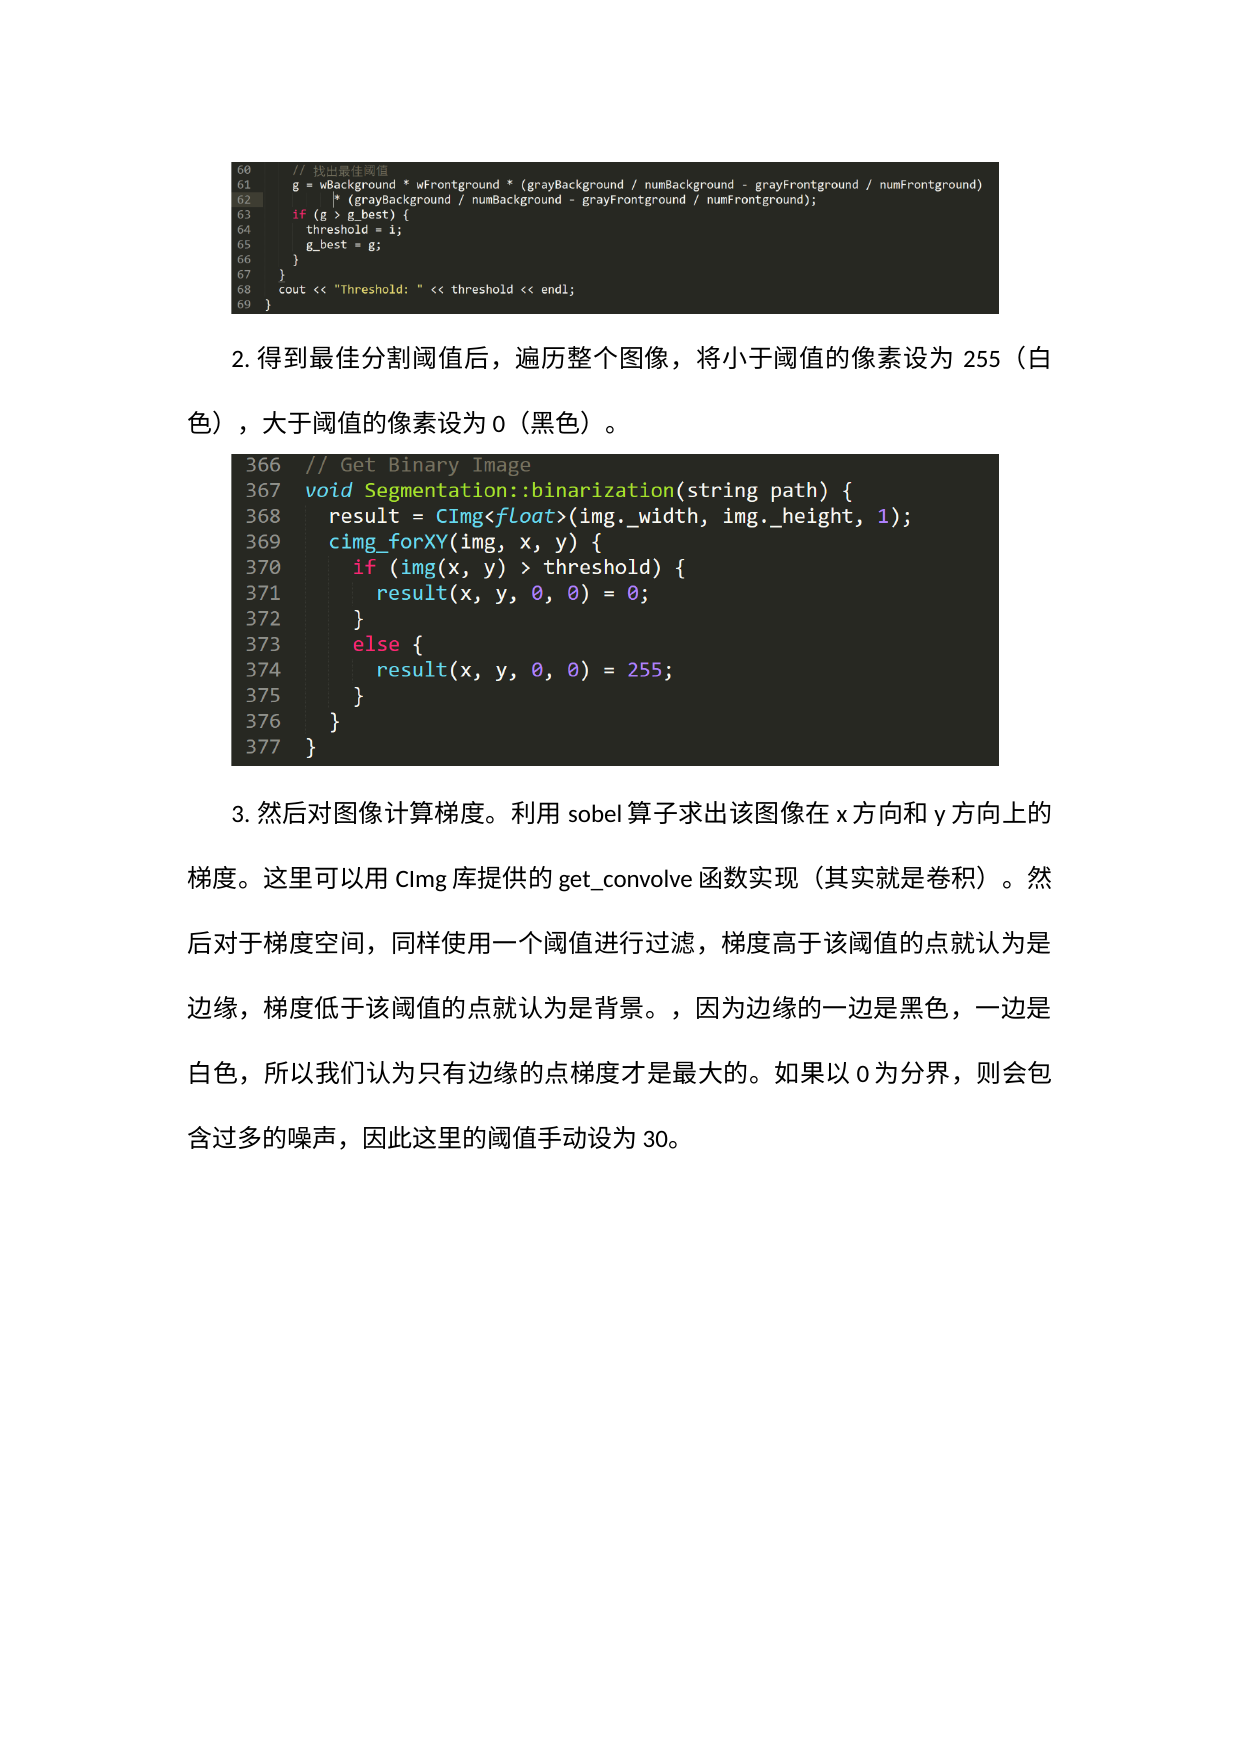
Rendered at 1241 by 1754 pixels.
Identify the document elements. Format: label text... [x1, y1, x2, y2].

text 2. 得到最佳分割阈值后，遍历整个图像，将小于阈值的像素设为255（白色），大于阈值的像素设为0（黑色）。 [187, 324, 1053, 454]
picture [231, 454, 999, 766]
picture [231, 162, 999, 314]
text 3. 然后对图像计算梯度。利用sobel算子求出该图像在x方向和y方向上的梯度。这里可以用CImg库提供的get_convolve函数实现（其实就是卷积）。然后对于梯度空间，同样使用一个阈值进行过滤，梯度高于该阈值的点就认为是边缘，梯度低于该阈值的点就认为是背景。，因为边缘的一边是黑色，一边是白色，所以我们认为只有边缘的点梯度才是最大的。如果以0为分界，则会包含过多的噪声，因此这里的阈值手动设为30。 [187, 779, 1053, 1169]
